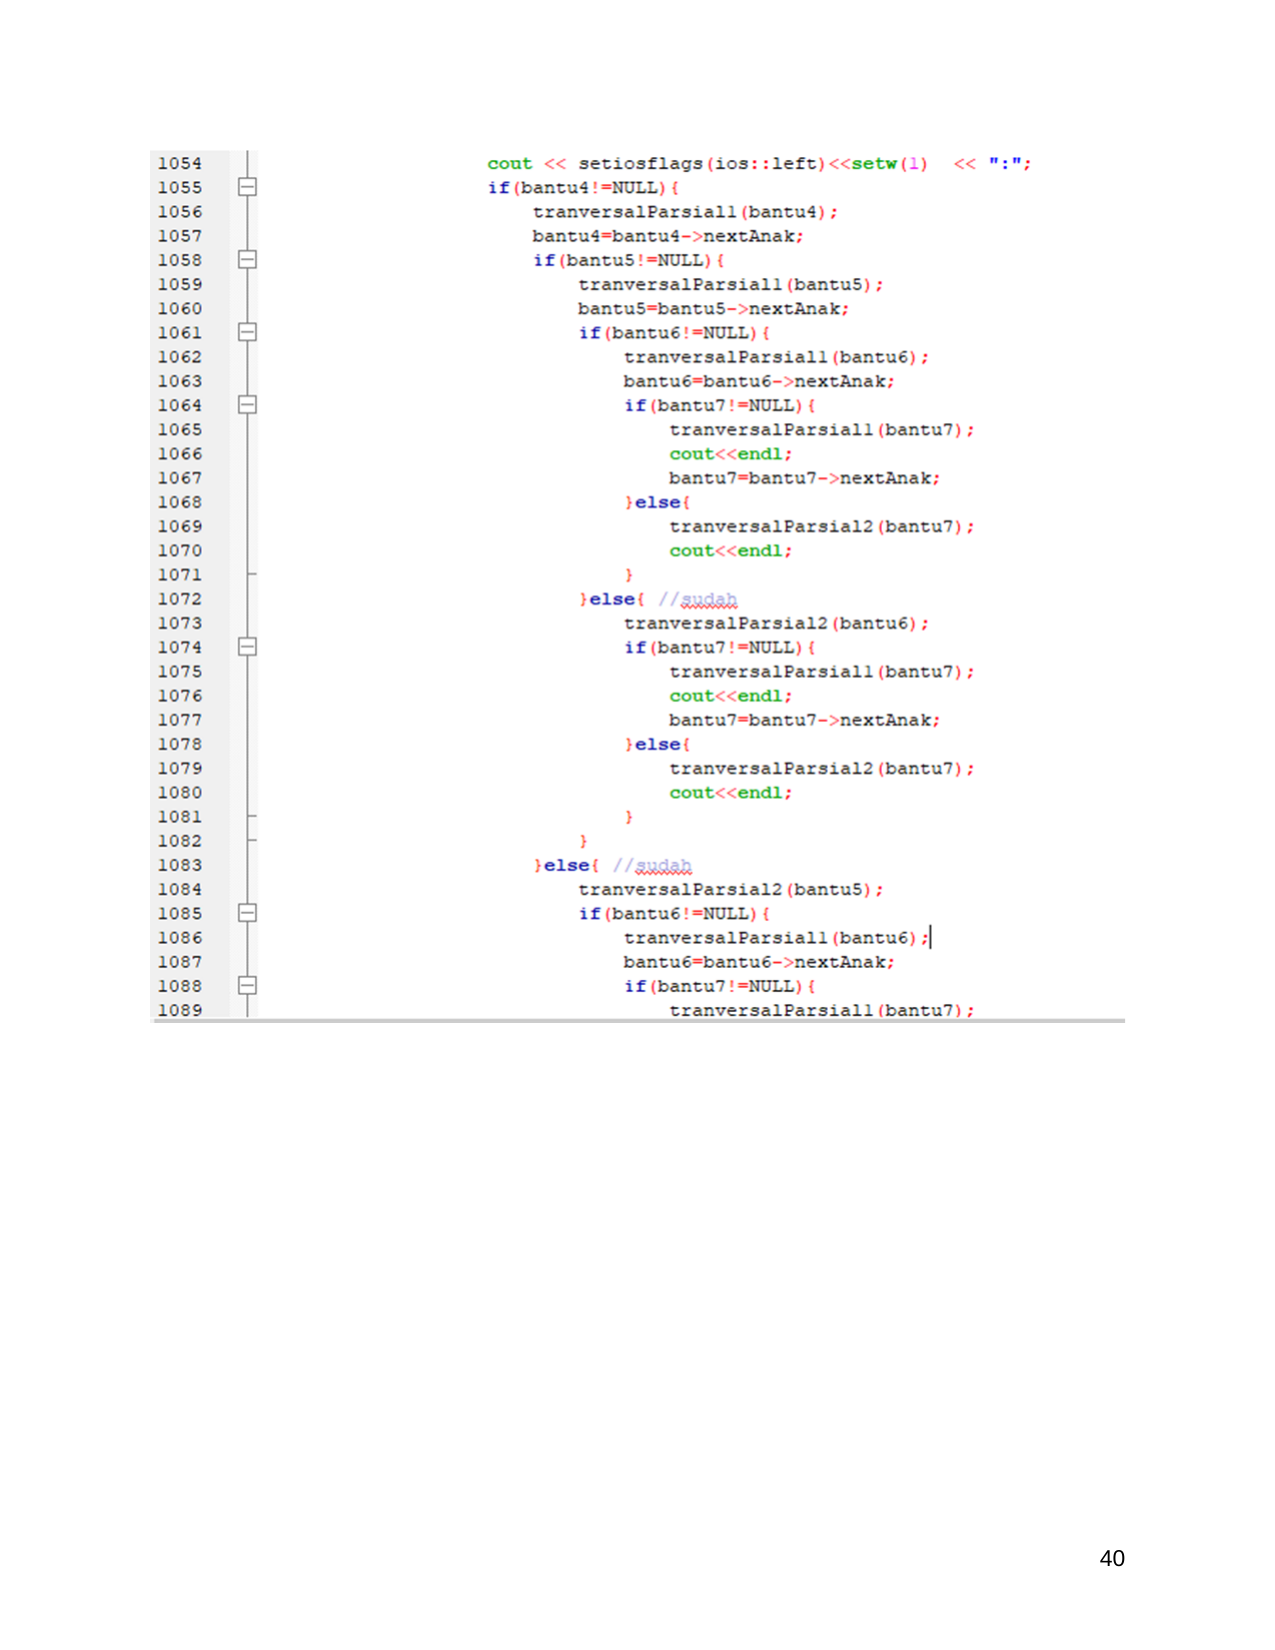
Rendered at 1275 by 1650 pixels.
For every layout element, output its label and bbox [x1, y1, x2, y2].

picture [150, 150, 1125, 1023]
